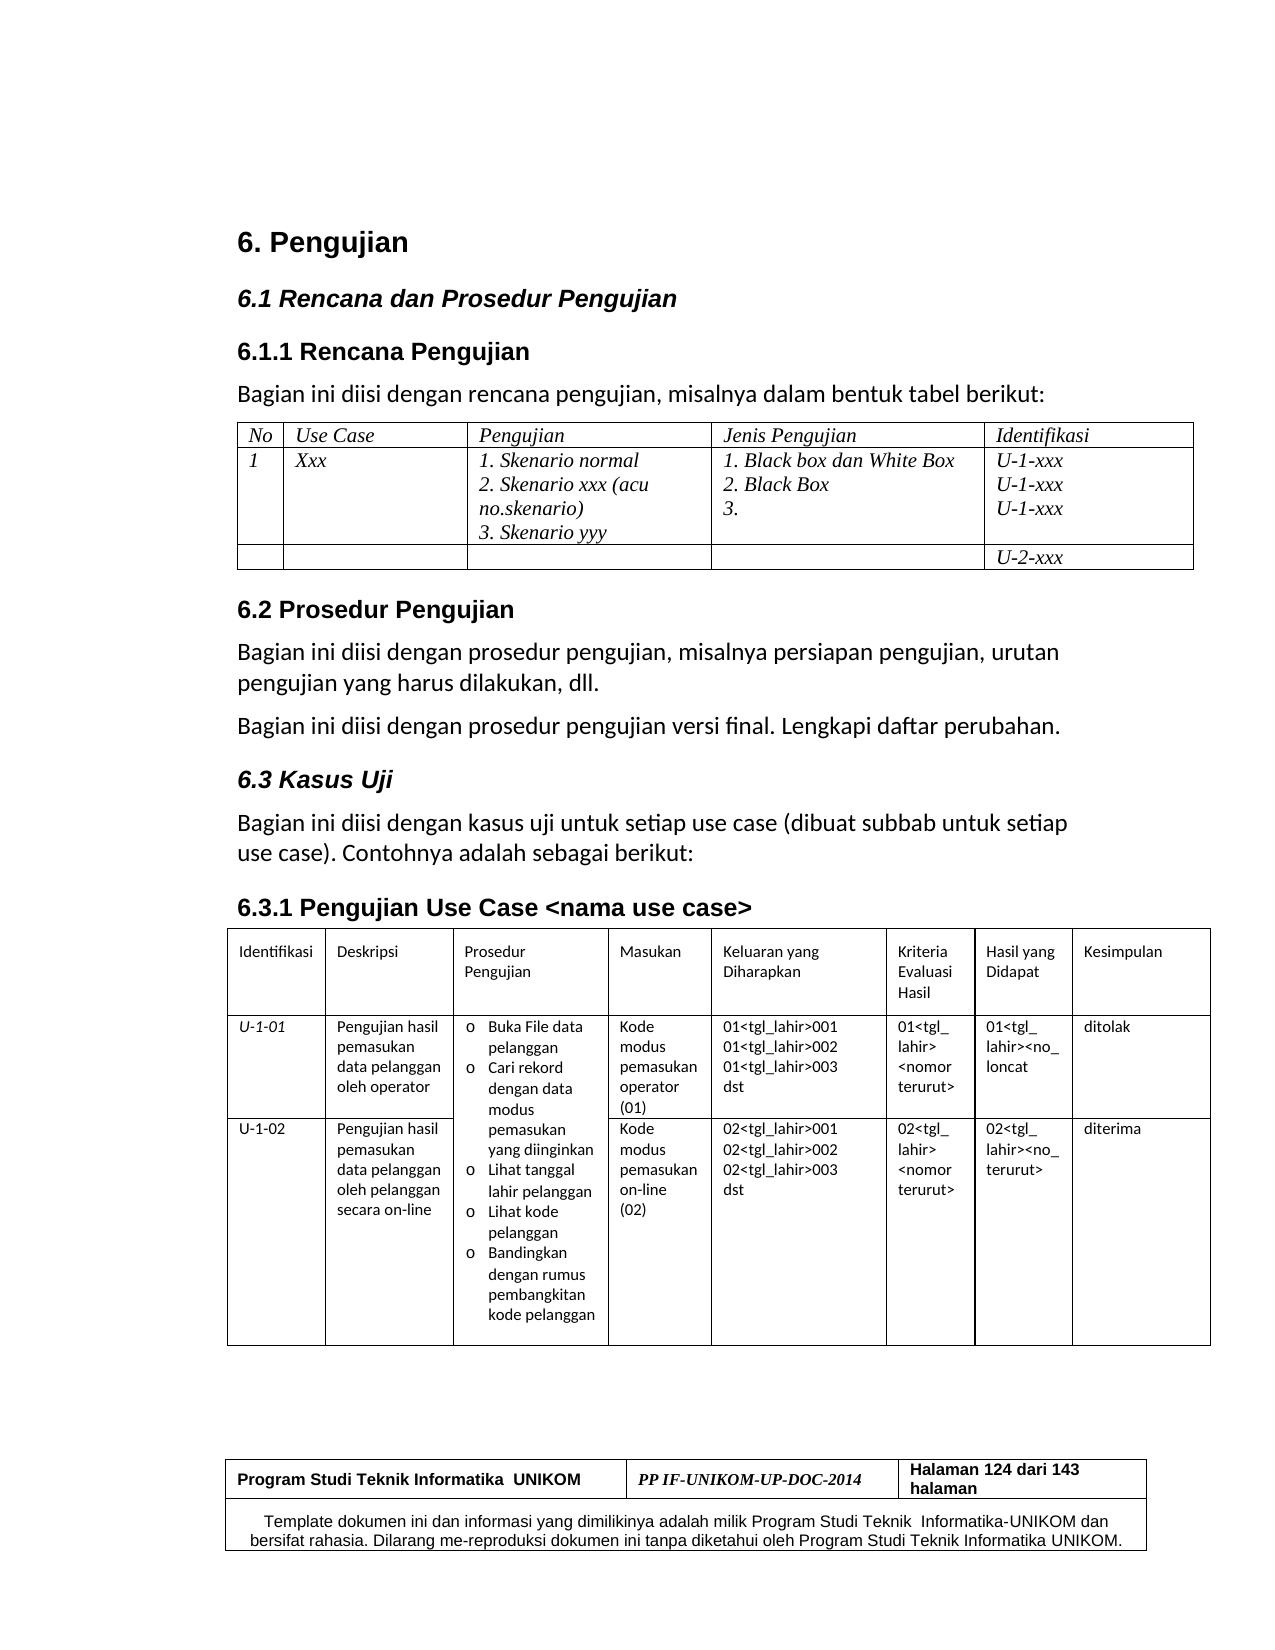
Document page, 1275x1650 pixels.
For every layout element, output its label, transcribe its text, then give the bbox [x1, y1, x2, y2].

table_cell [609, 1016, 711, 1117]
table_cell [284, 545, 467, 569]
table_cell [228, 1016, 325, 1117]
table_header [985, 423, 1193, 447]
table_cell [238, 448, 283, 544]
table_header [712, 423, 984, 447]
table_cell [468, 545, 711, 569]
subtitle 6.3 Kasus Uji [237, 766, 1098, 794]
subtitle 6. Pengujian [237, 225, 1098, 259]
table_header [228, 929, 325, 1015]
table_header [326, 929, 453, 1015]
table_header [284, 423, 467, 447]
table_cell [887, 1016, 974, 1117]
subtitle 6.3.1 Pengujian Use Case <nama use case> [237, 893, 1098, 922]
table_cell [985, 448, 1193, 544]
text Bagian ini diisi dengan rencana pengujian, misalnya dalam bentuk tabel berikut: [237, 379, 1098, 409]
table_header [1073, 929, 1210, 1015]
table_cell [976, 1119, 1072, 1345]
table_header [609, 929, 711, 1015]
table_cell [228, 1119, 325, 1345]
text Bagian ini diisi dengan kasus uji untuk setiap use case (dibuat subbab untuk setiap use case). Contohnya adalah sebagai berikut: [237, 807, 1098, 868]
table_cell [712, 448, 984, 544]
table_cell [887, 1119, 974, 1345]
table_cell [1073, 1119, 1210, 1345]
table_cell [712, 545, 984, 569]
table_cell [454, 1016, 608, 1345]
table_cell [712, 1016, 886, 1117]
text Bagian ini diisi dengan prosedur pengujian versi final. Lengkapi daftar perubahan. [237, 710, 1098, 741]
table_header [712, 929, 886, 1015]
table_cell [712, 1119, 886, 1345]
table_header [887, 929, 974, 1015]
subtitle 6.2 Prosedur Pengujian [237, 595, 1098, 624]
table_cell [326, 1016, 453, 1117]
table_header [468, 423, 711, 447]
subtitle 6.1.1 Rencana Pengujian [237, 337, 1098, 366]
subtitle 6.1 Rencana dan Prosedur Pengujian [237, 284, 1098, 312]
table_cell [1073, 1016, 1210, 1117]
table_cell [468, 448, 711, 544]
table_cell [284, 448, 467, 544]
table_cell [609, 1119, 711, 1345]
text Bagian ini diisi dengan prosedur pengujian, misalnya persiapan pengujian, urutan pengujian yang harus dilakukan, dll. [237, 636, 1098, 697]
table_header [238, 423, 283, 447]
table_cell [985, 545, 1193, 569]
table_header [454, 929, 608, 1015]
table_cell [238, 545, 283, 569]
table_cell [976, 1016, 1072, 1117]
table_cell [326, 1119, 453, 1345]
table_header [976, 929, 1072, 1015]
